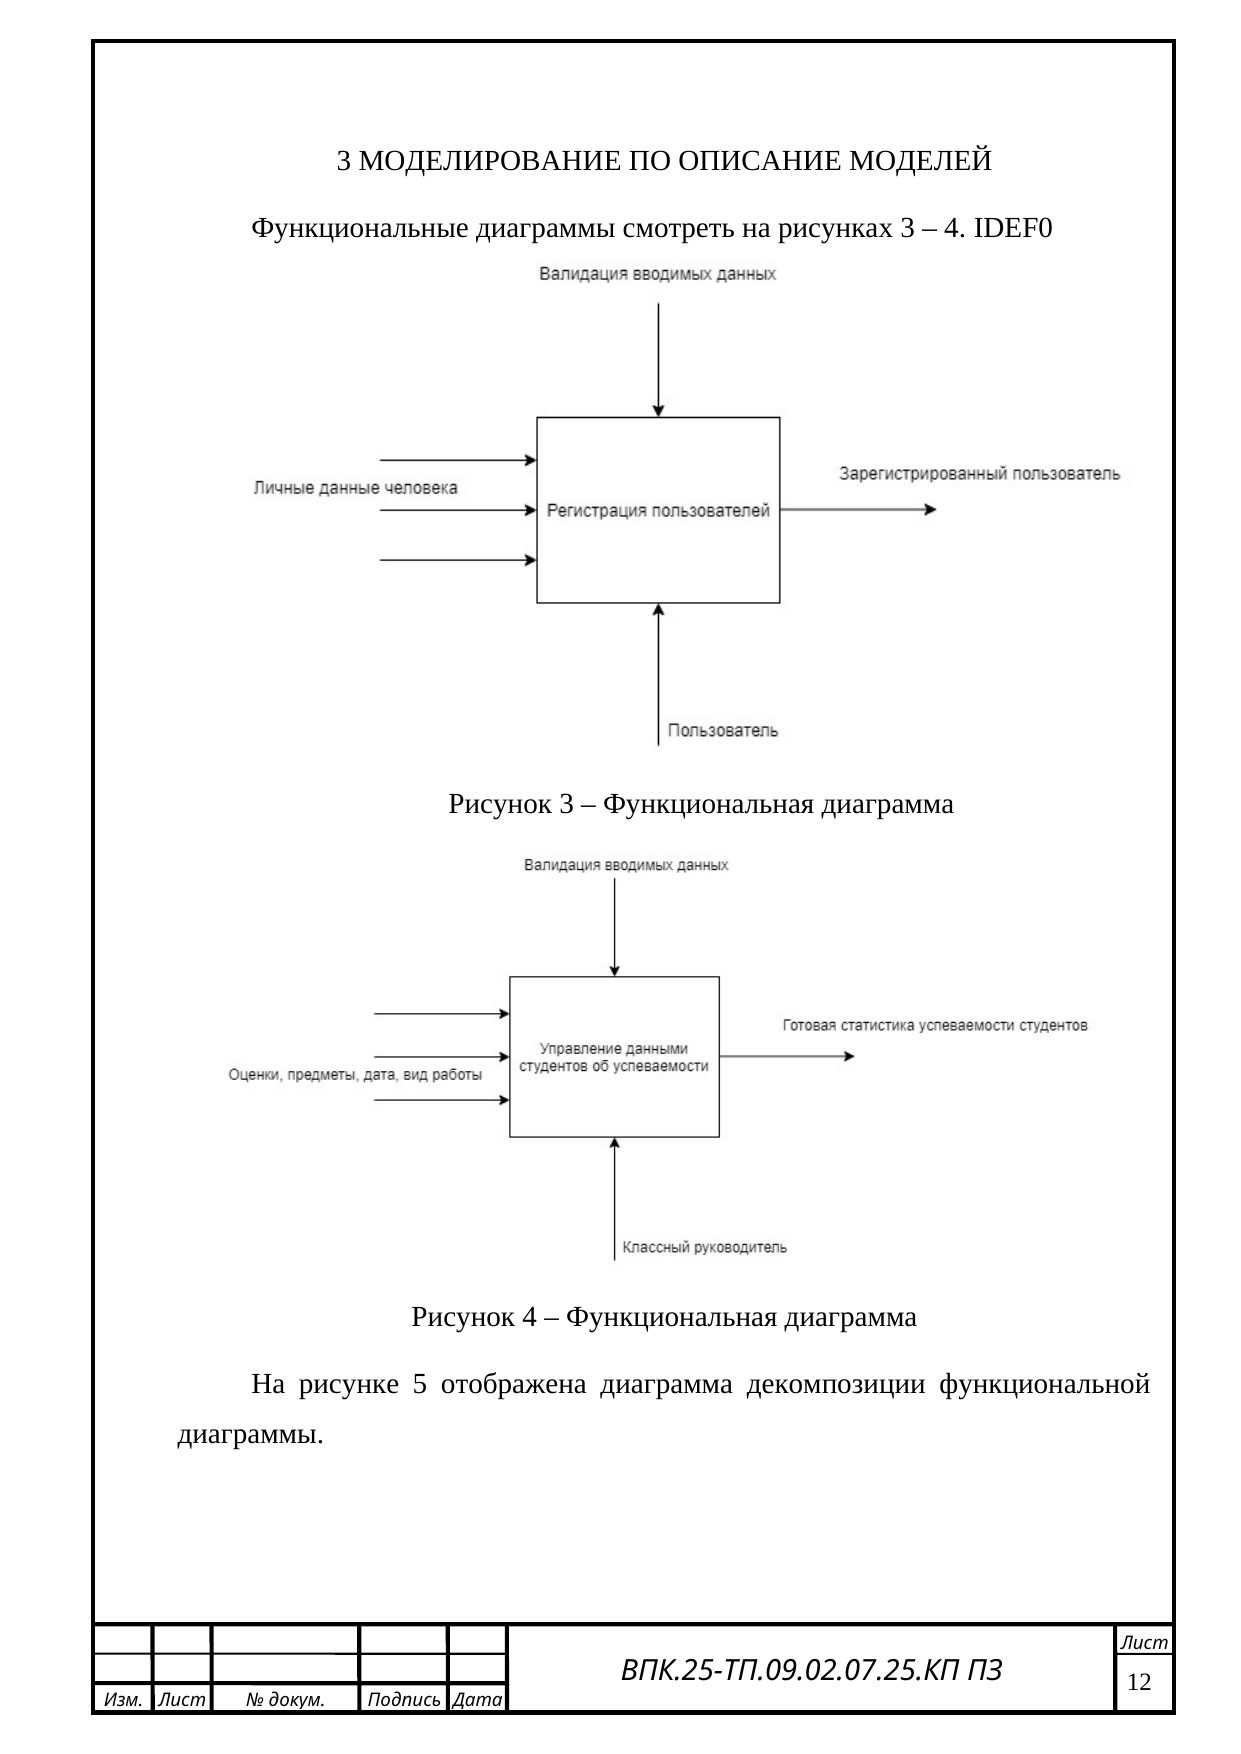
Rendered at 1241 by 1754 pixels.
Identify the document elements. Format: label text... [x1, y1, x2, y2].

subtitle 3 МОДЕЛИРОВАНИЕ ПО ОПИСАНИЕ МОДЕЛЕЙ [177, 143, 1152, 177]
text На рисунке 5 отображена диаграмма декомпозиции функциональной диаграммы. [177, 1366, 1152, 1450]
text Рисунок 4 – Функциональная диаграмма [177, 1299, 1152, 1333]
text Рисунок 3 – Функциональная диаграмма [177, 786, 1152, 820]
picture [251, 260, 1152, 758]
picture [226, 853, 1102, 1271]
text Функциональные диаграммы смотреть на рисунках 3 – 4. IDEF0 [177, 210, 1152, 244]
